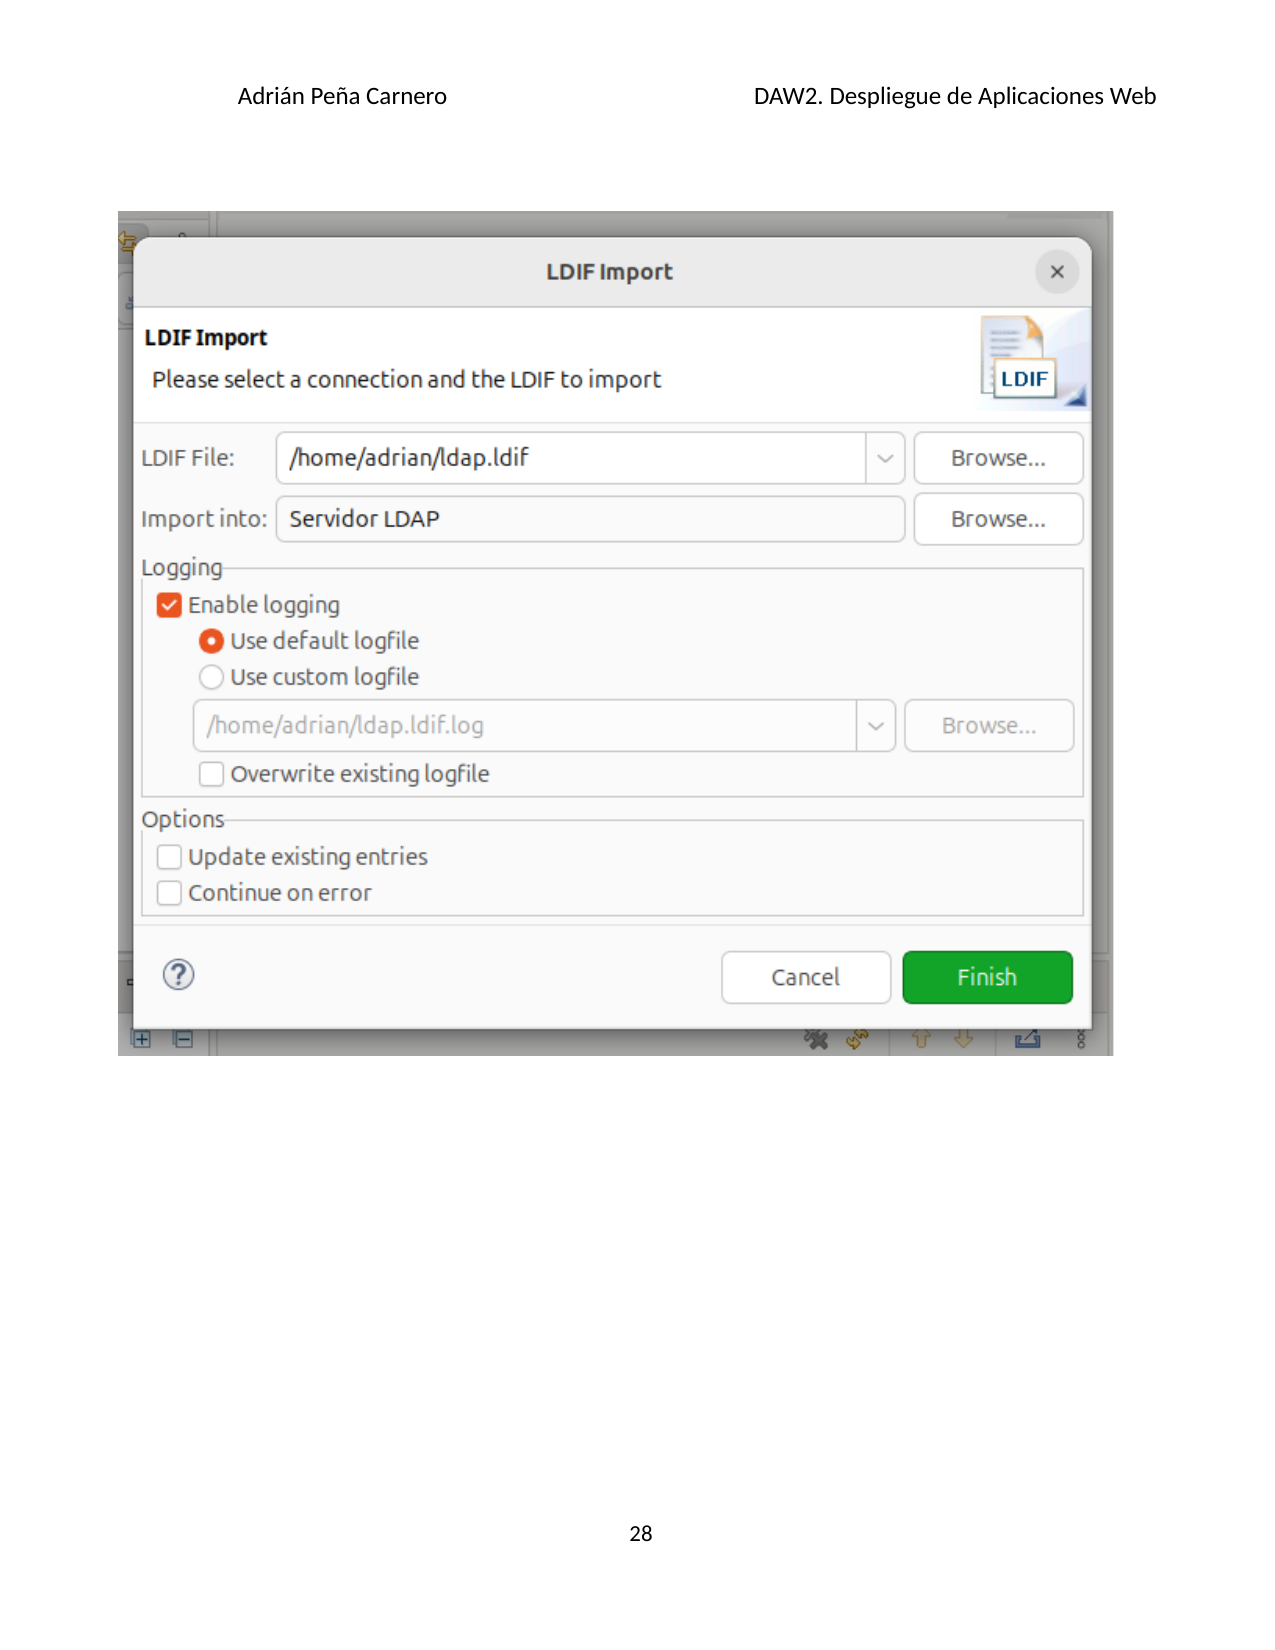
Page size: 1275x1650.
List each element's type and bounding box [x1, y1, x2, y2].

picture [118, 211, 1114, 1056]
